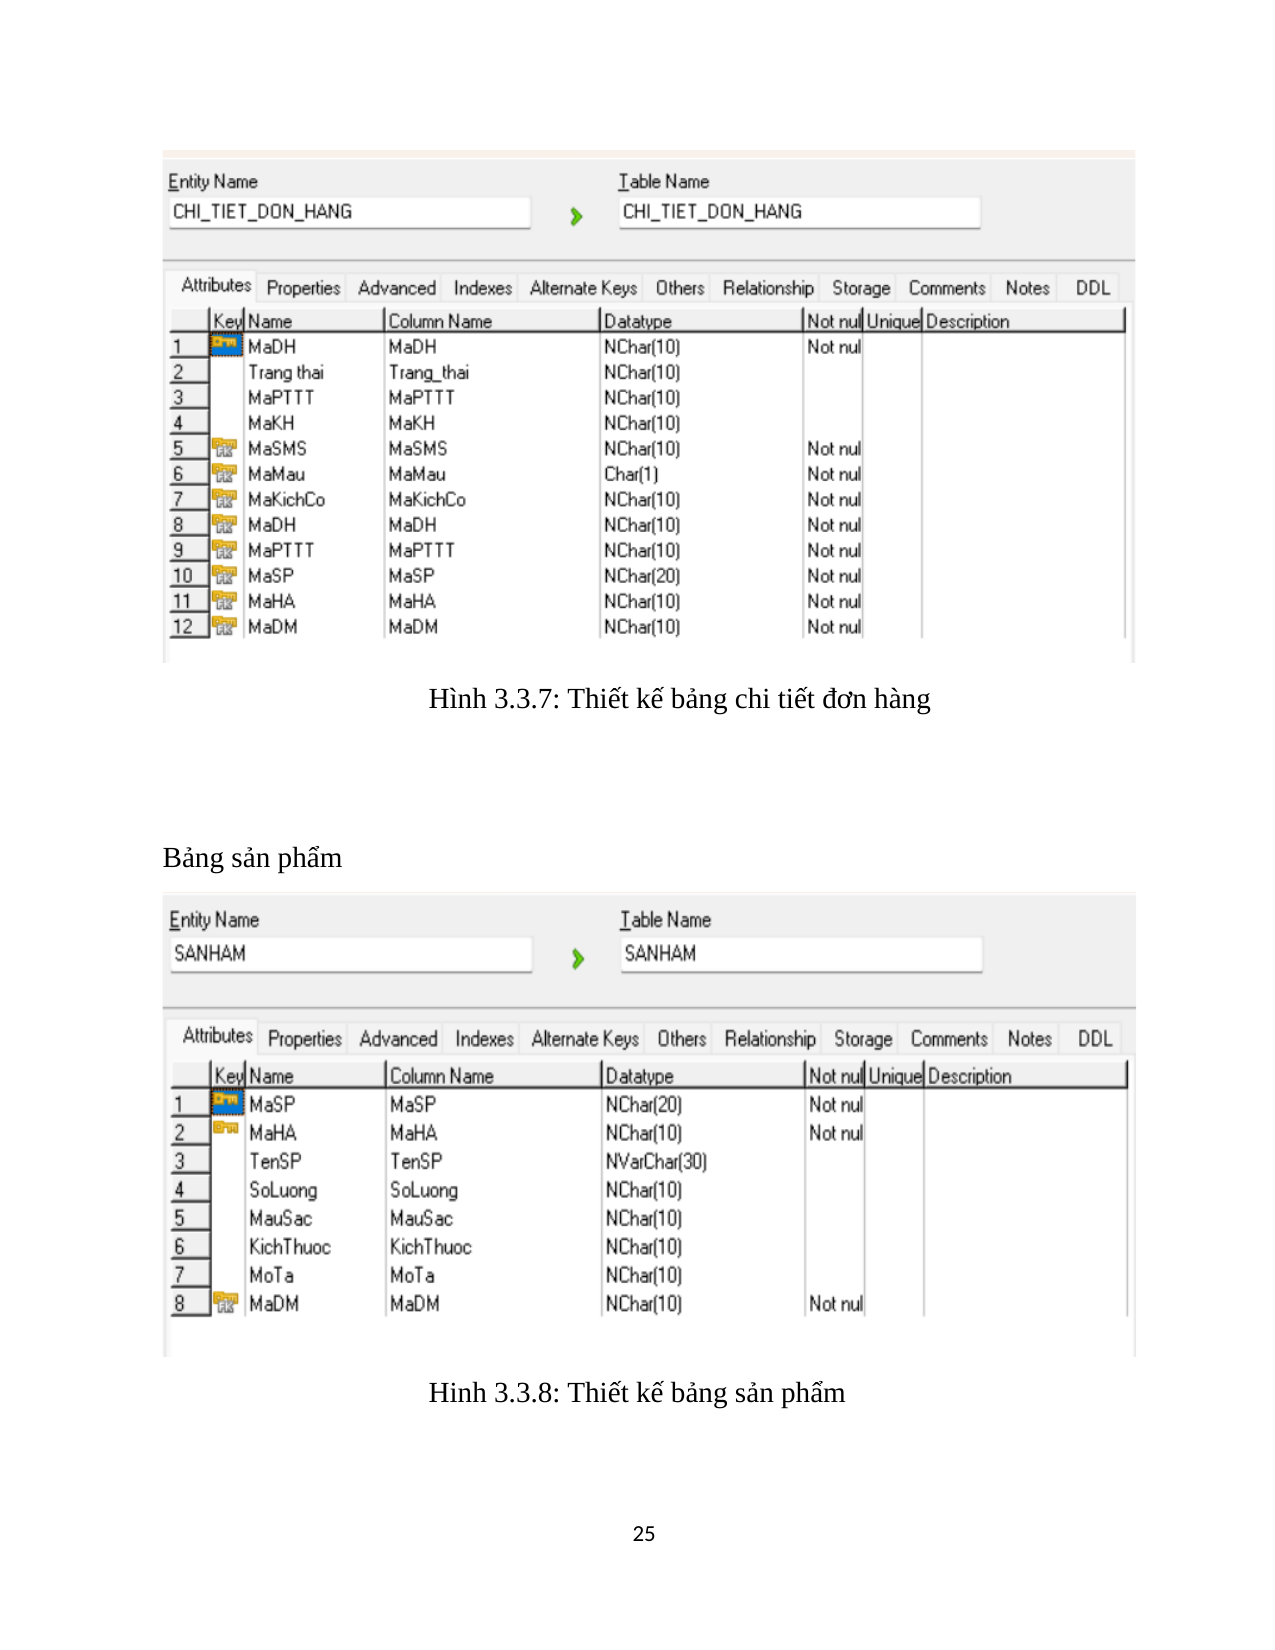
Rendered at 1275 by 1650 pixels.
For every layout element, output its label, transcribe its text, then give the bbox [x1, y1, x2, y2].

text Hình 3.3.7: Thiết kế bảng chi tiết đơn hàng [162, 682, 1125, 715]
text Bảng sản phẩm [162, 840, 1125, 873]
picture [162, 892, 1137, 1357]
picture [162, 150, 1136, 663]
text Hinh 3.3.8: Thiết kế bảng sản phẩm [162, 1375, 1125, 1409]
